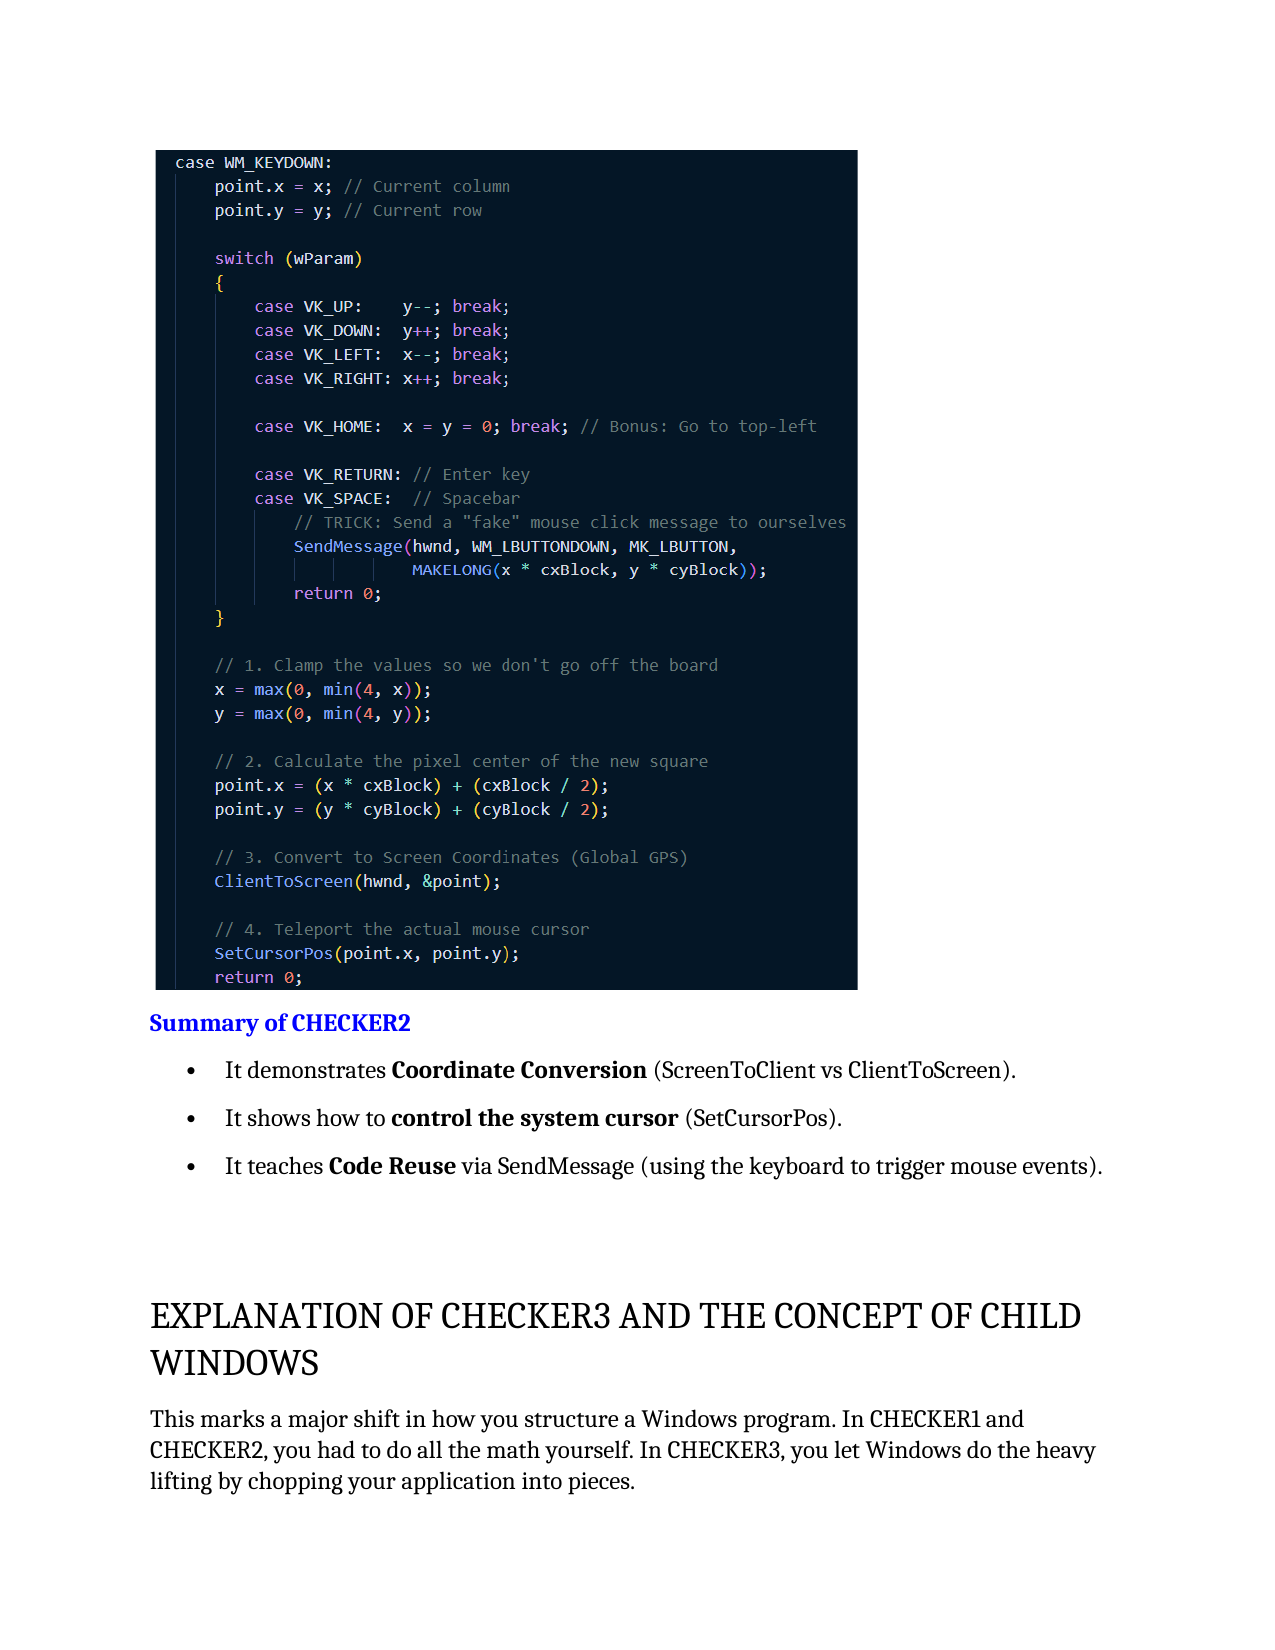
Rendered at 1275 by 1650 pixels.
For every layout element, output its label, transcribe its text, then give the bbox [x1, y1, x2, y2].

text Summary of CHECKER2 [150, 1008, 1125, 1037]
list It shows how to control the system cursor (SetCursorPos). [187, 1104, 1125, 1133]
text EXPLANATION OF CHECKER3 AND THE CONCEPT OF CHILD WINDOWS [150, 1295, 1125, 1384]
text This marks a major shift in how you structure a Windows program. In CHECKER1 and CHECKER2, you had to do all the math yourself. In CHECKER3, you let Windows do the heavy lifting by chopping your application into pieces. [150, 1404, 1125, 1495]
list It demonstrates Coordinate Conversion (ScreenToClient vs ClientToScreen). [187, 1056, 1125, 1085]
list It teaches Code Reuse via SendMessage (using the keyboard to trigger mouse events). [187, 1152, 1125, 1180]
picture [155, 150, 858, 990]
